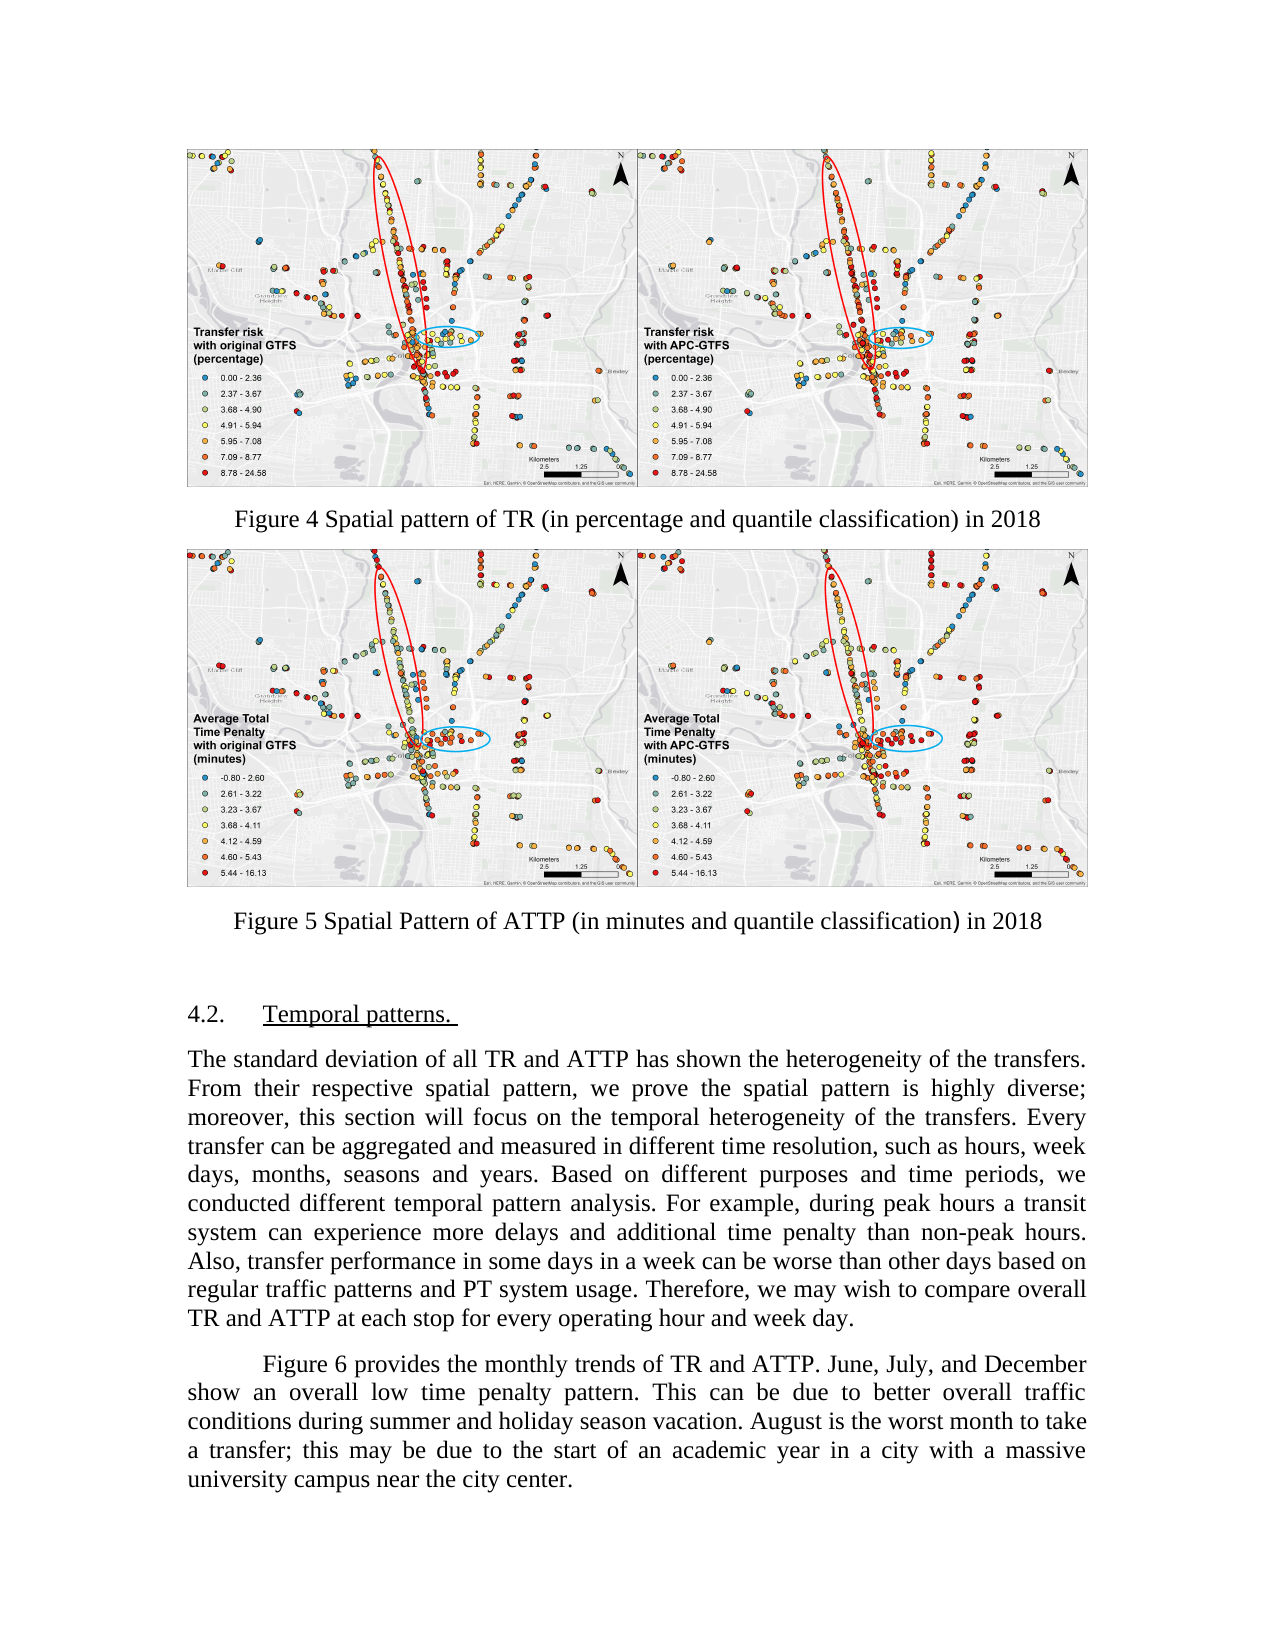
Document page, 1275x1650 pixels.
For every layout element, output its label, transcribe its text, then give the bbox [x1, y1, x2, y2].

text The standard deviation of all TR and ATTP has shown the heterogeneity of the transfers. From their respective spatial pattern, we prove the spatial pattern is highly diverse; moreover, this section will focus on the temporal heterogeneity of the transfers. Every transfer can be aggregated and measured in different time resolution, such as hours, week days, months, seasons and years. Based on different purposes and time periods, we conducted different temporal pattern analysis. For example, during peak hours a transit system can experience more delays and additional time penalty than non-peak hours. Also, transfer performance in some days in a week can be worse than other days based on regular traffic patterns and PT system usage. Therefore, we may wish to compare overall TR and ATTP at each stop for every operating hour and week day. [187, 1044, 1087, 1332]
text Figure 6 provides the monthly trends of TR and ATTP. June, July, and December show an overall low time penalty pattern. This can be due to better overall traffic conditions during summer and holiday season vacation. August is the worst month to take a transfer; this may be due to the start of an academic year in a city with a massive university campus near the city center. [187, 1349, 1087, 1492]
picture [187, 549, 1088, 887]
text Figure 5 Spatial Pattern of ATTP (in minutes and quantile classification) in 2018 [187, 903, 1087, 937]
list Temporal patterns. [187, 999, 1087, 1028]
text Figure 4 Spatial pattern of TR (in percentage and quantile classification) in 2018 [187, 504, 1087, 532]
picture [187, 149, 1088, 487]
